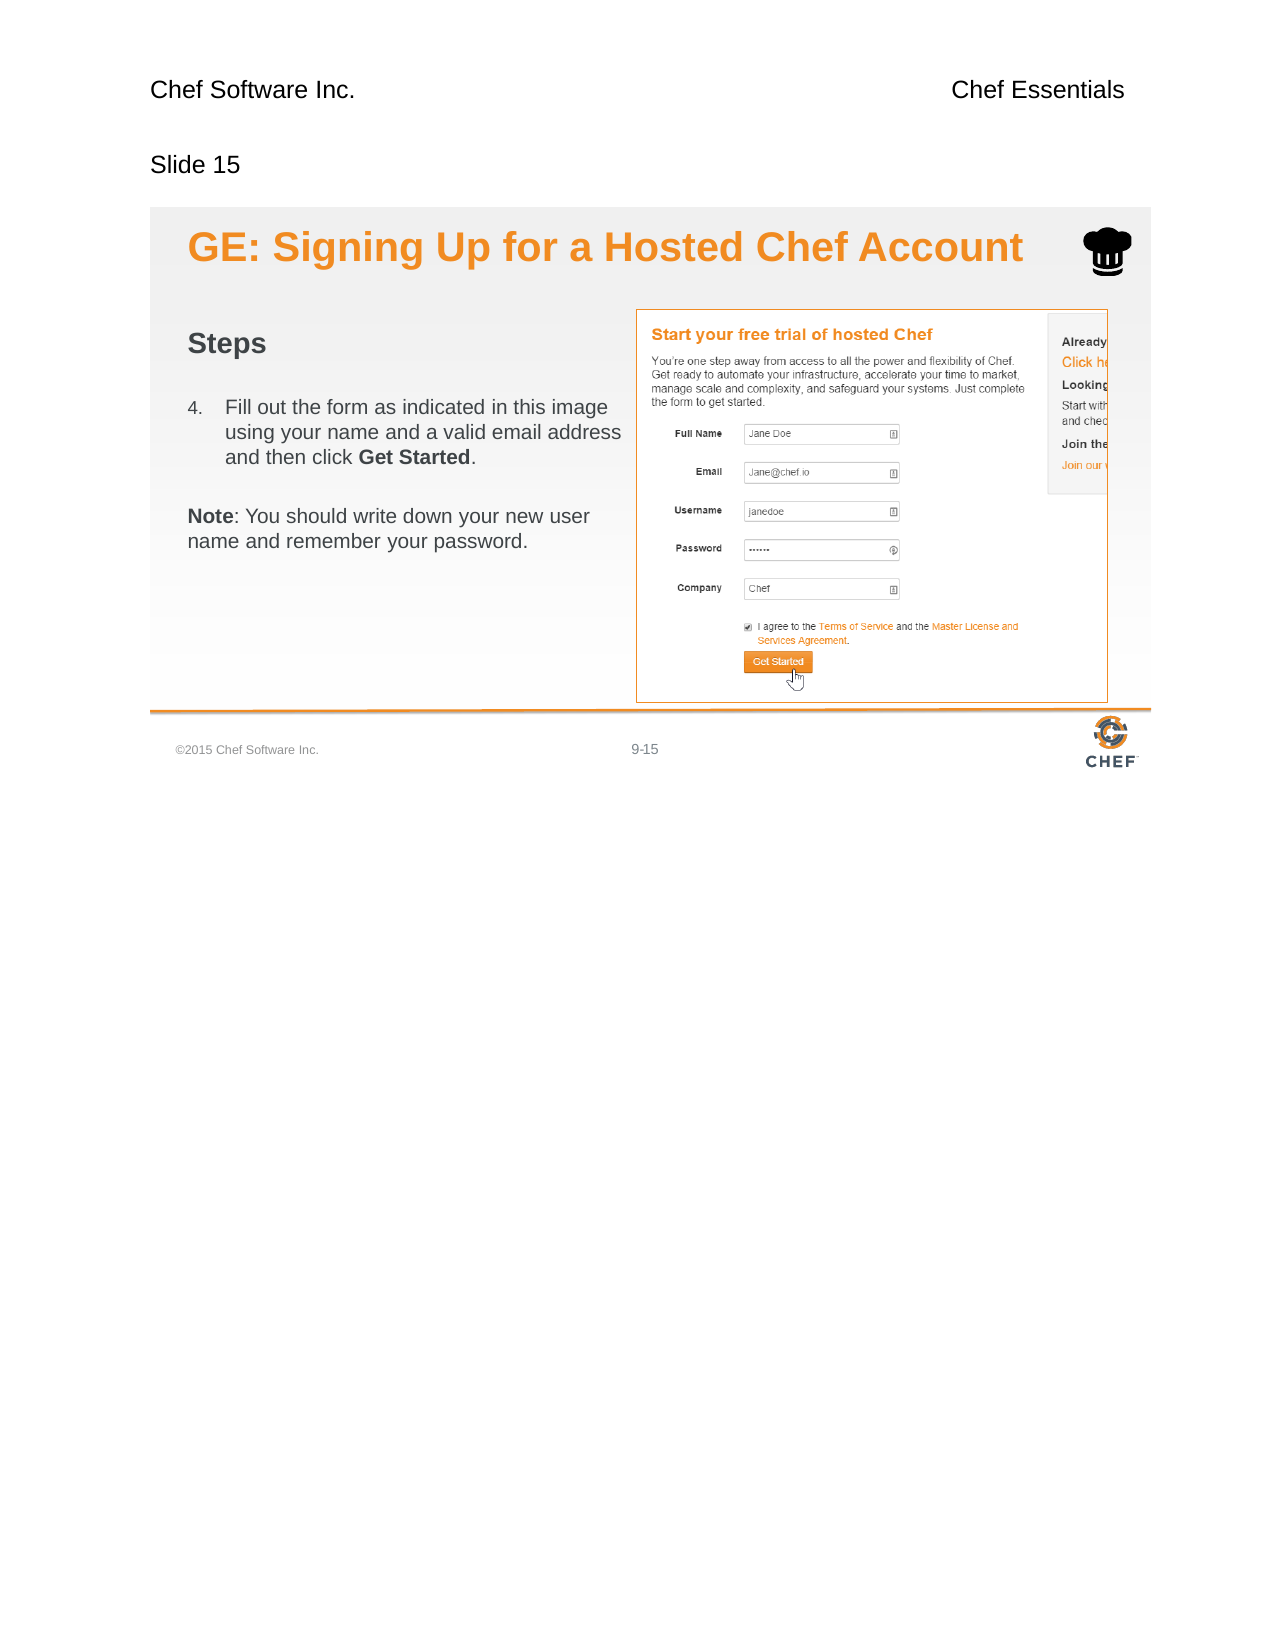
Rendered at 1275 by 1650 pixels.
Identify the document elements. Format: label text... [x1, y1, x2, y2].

text Slide 15 [150, 150, 1125, 179]
